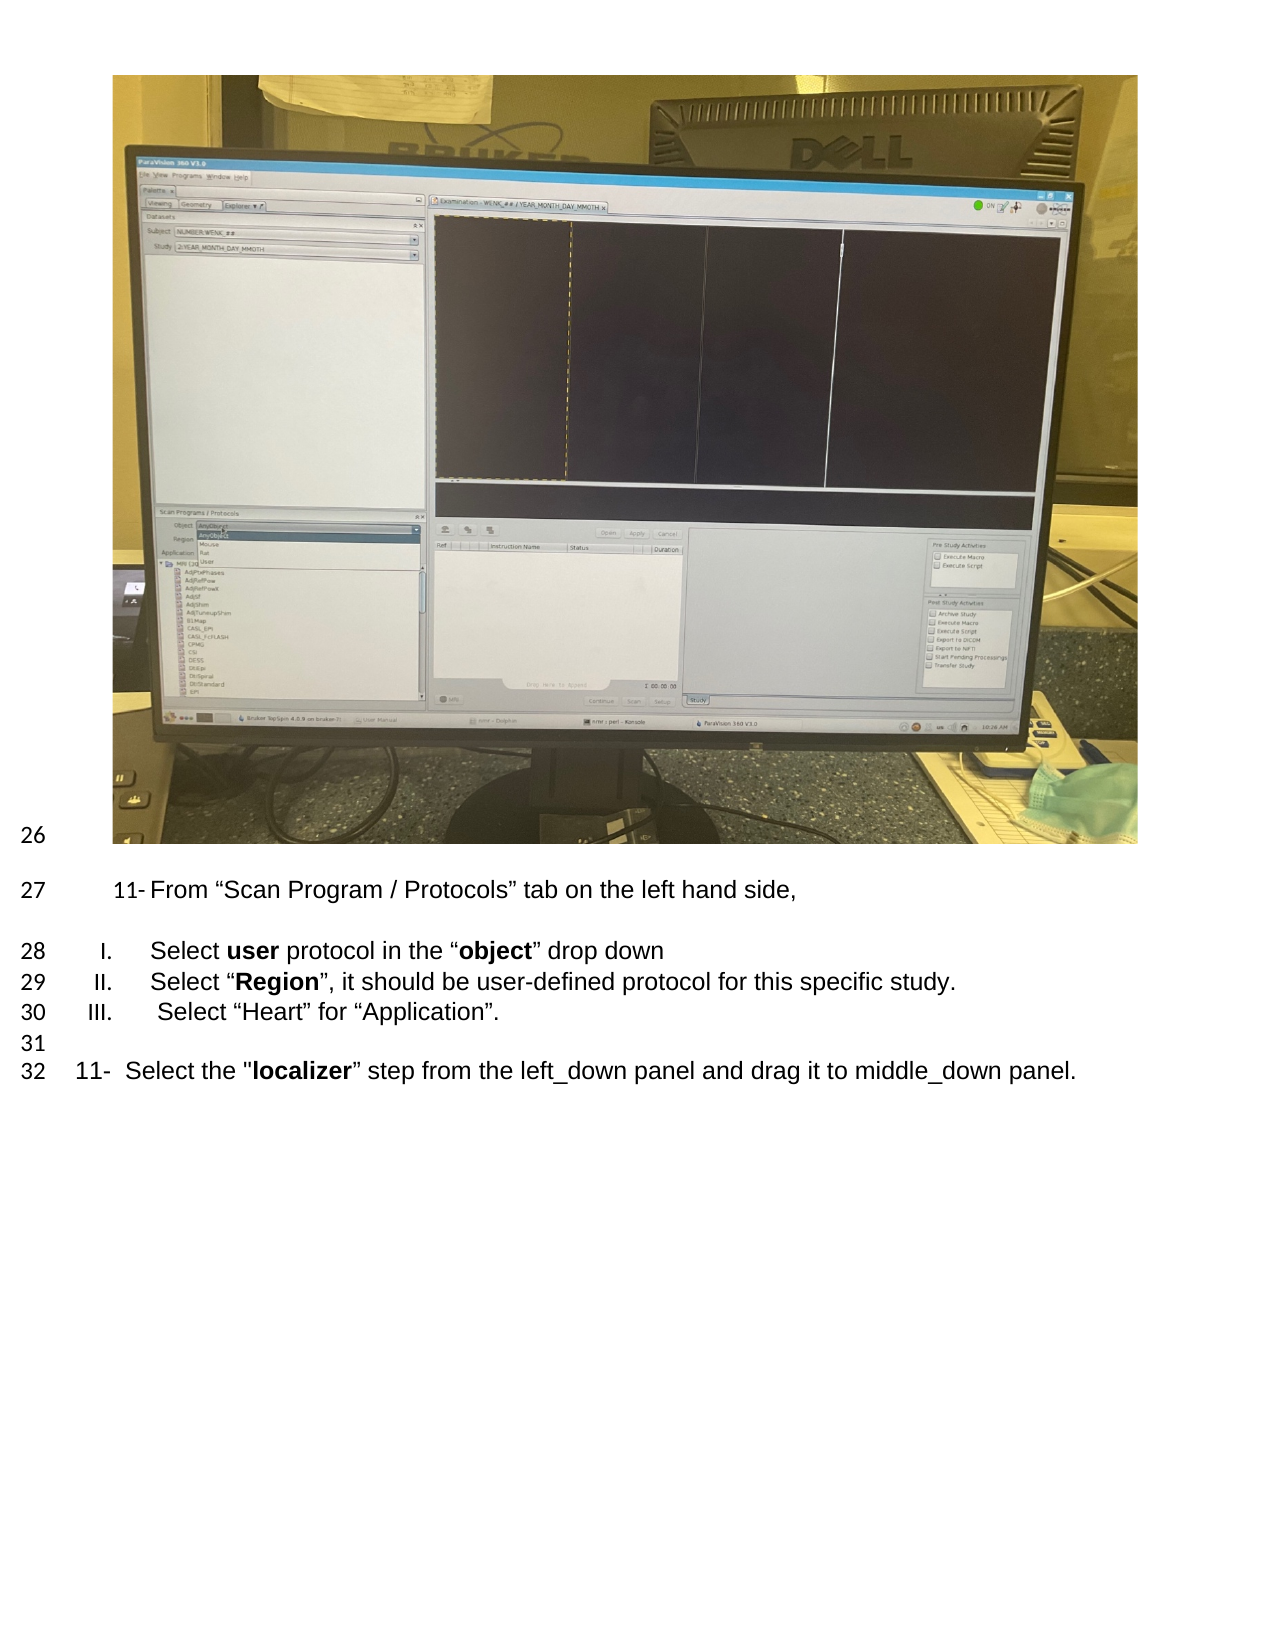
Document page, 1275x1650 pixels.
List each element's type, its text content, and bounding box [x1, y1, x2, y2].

picture [112, 75, 1138, 844]
list Select “Region”, it should be user-defined protocol for this specific study. [112, 966, 1200, 996]
list Select “Heart” for “Application”. [112, 996, 1200, 1027]
text 11- Select the "localizer” step from the left_down panel and drag it to middle_down panel. [75, 1056, 1200, 1084]
list Select user protocol in the “object” drop down [112, 935, 1200, 966]
list From “Scan Program / Protocols” tab on the left hand side, [112, 874, 1200, 905]
